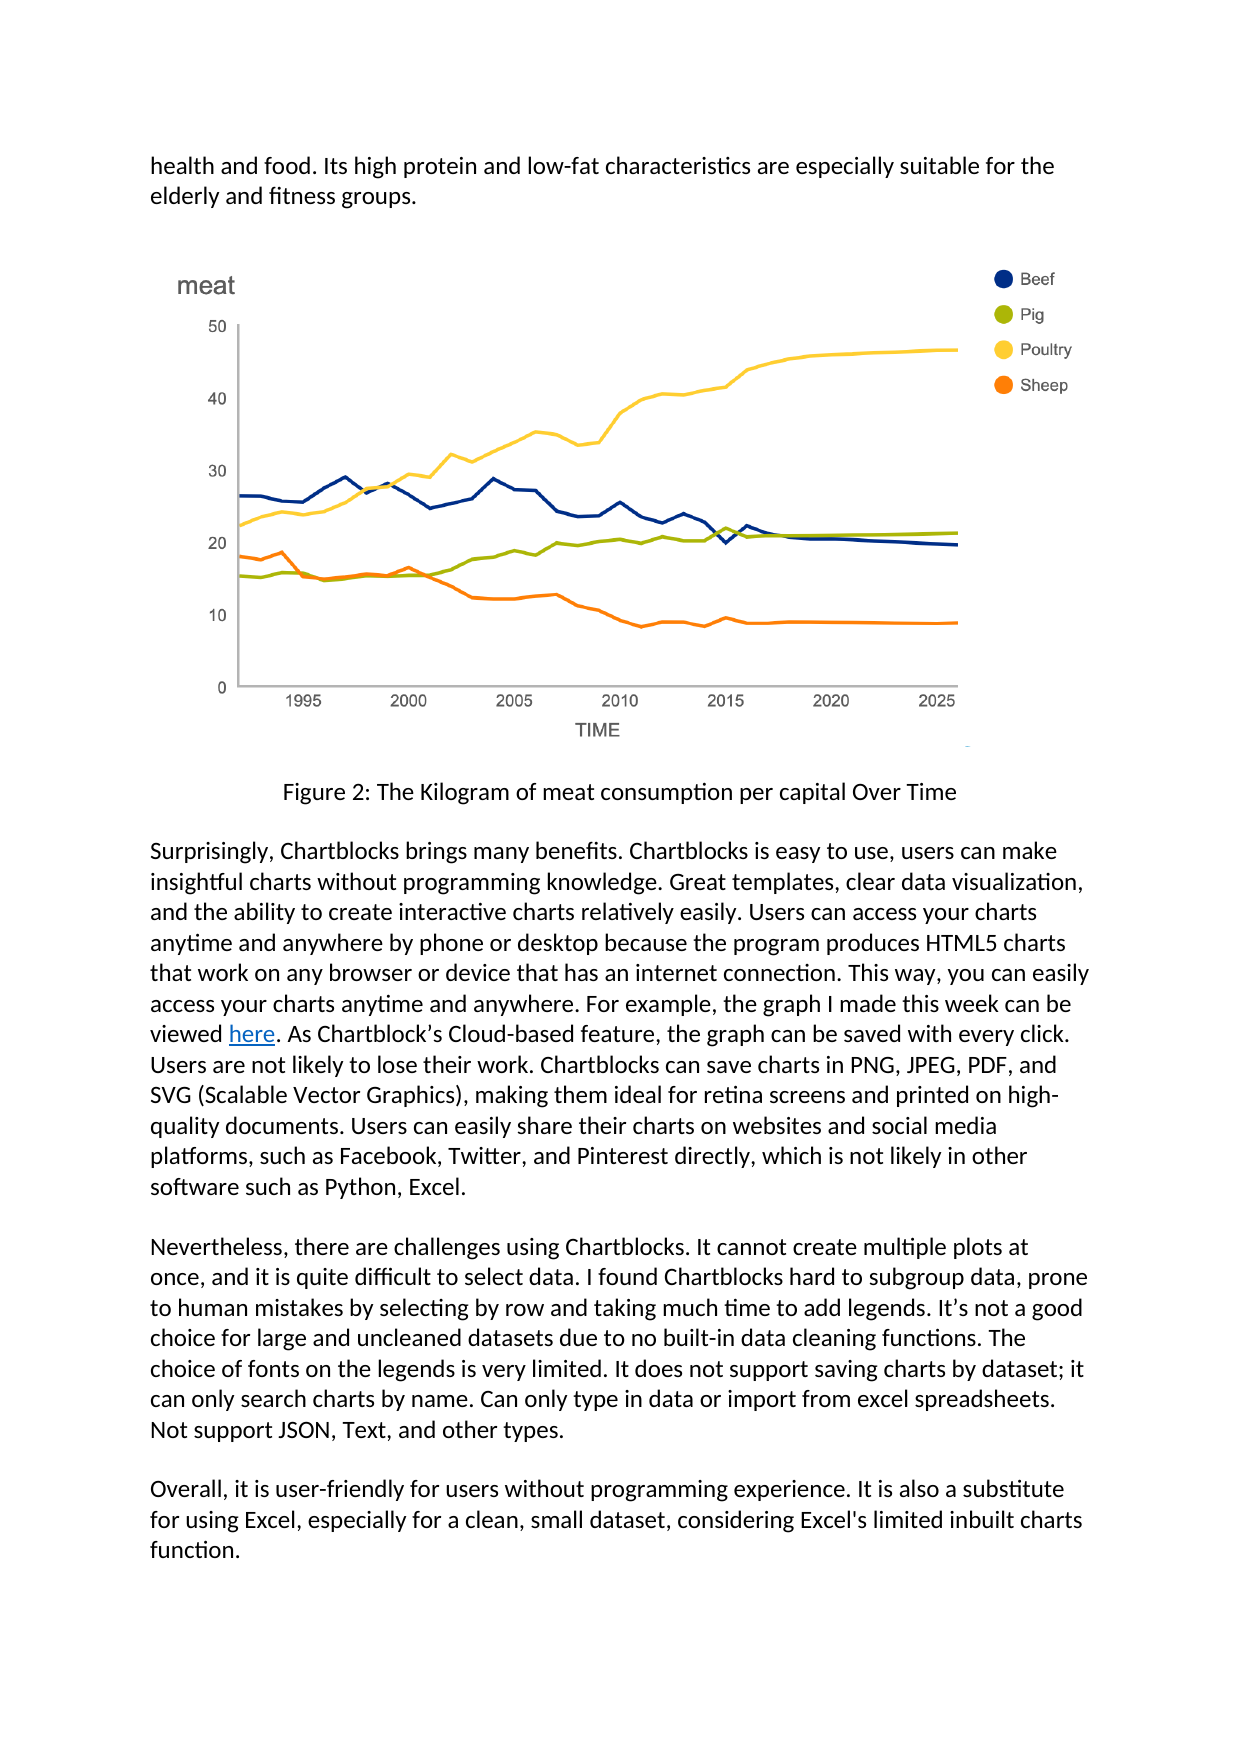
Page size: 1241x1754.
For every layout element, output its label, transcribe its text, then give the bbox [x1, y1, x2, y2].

text Surprisingly, Chartblocks brings many benefits. Chartblocks is easy to use, users can make insightful charts without programming knowledge. Great templates, clear data visualization, and the ability to create interactive charts relatively easily. Users can access your charts anytime and anywhere by phone or desktop because the program produces HTML5 charts that work on any browser or device that has an internet connection. This way, you can easily access your charts anytime and anywhere. For example, the graph I made this week can be viewed here. As Chartblock’s Cloud-based feature, the graph can be saved with every click. Users are not likely to lose their work. Chartblocks can save charts in PNG, JPEG, PDF, and SVG (Scalable Vector Graphics), making them ideal for retina screens and printed on high-quality documents. Users can easily share their charts on websites and social media platforms, such as Facebook, Twitter, and Pinterest directly, which is not likely in other software such as Python, Excel. [150, 835, 1090, 1202]
picture [150, 240, 1091, 747]
text Nevertheless, there are challenges using Chartblocks. It cannot create multiple plots at once, and it is quite difficult to select data. I found Chartblocks hard to subgroup data, prone to human mistakes by selecting by row and taking much time to add legends. It’s not a good choice for large and uncleaned datasets due to no built-in data cleaning functions. The choice of fonts on the legends is very limited. It does not support saving charts by dataset; it can only search charts by name. Can only type in data or import from excel spreadsheets. Not support JSON, Text, and other types. [150, 1231, 1090, 1444]
text Figure 2: The Kilogram of meat consumption per capital Over Time [150, 776, 1090, 806]
text Overall, it is user-friendly for users without programming experience. It is also a substitute for using Excel, especially for a clean, small dataset, considering Excel's limited inbuilt charts function. [150, 1473, 1090, 1565]
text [150, 150, 1090, 211]
